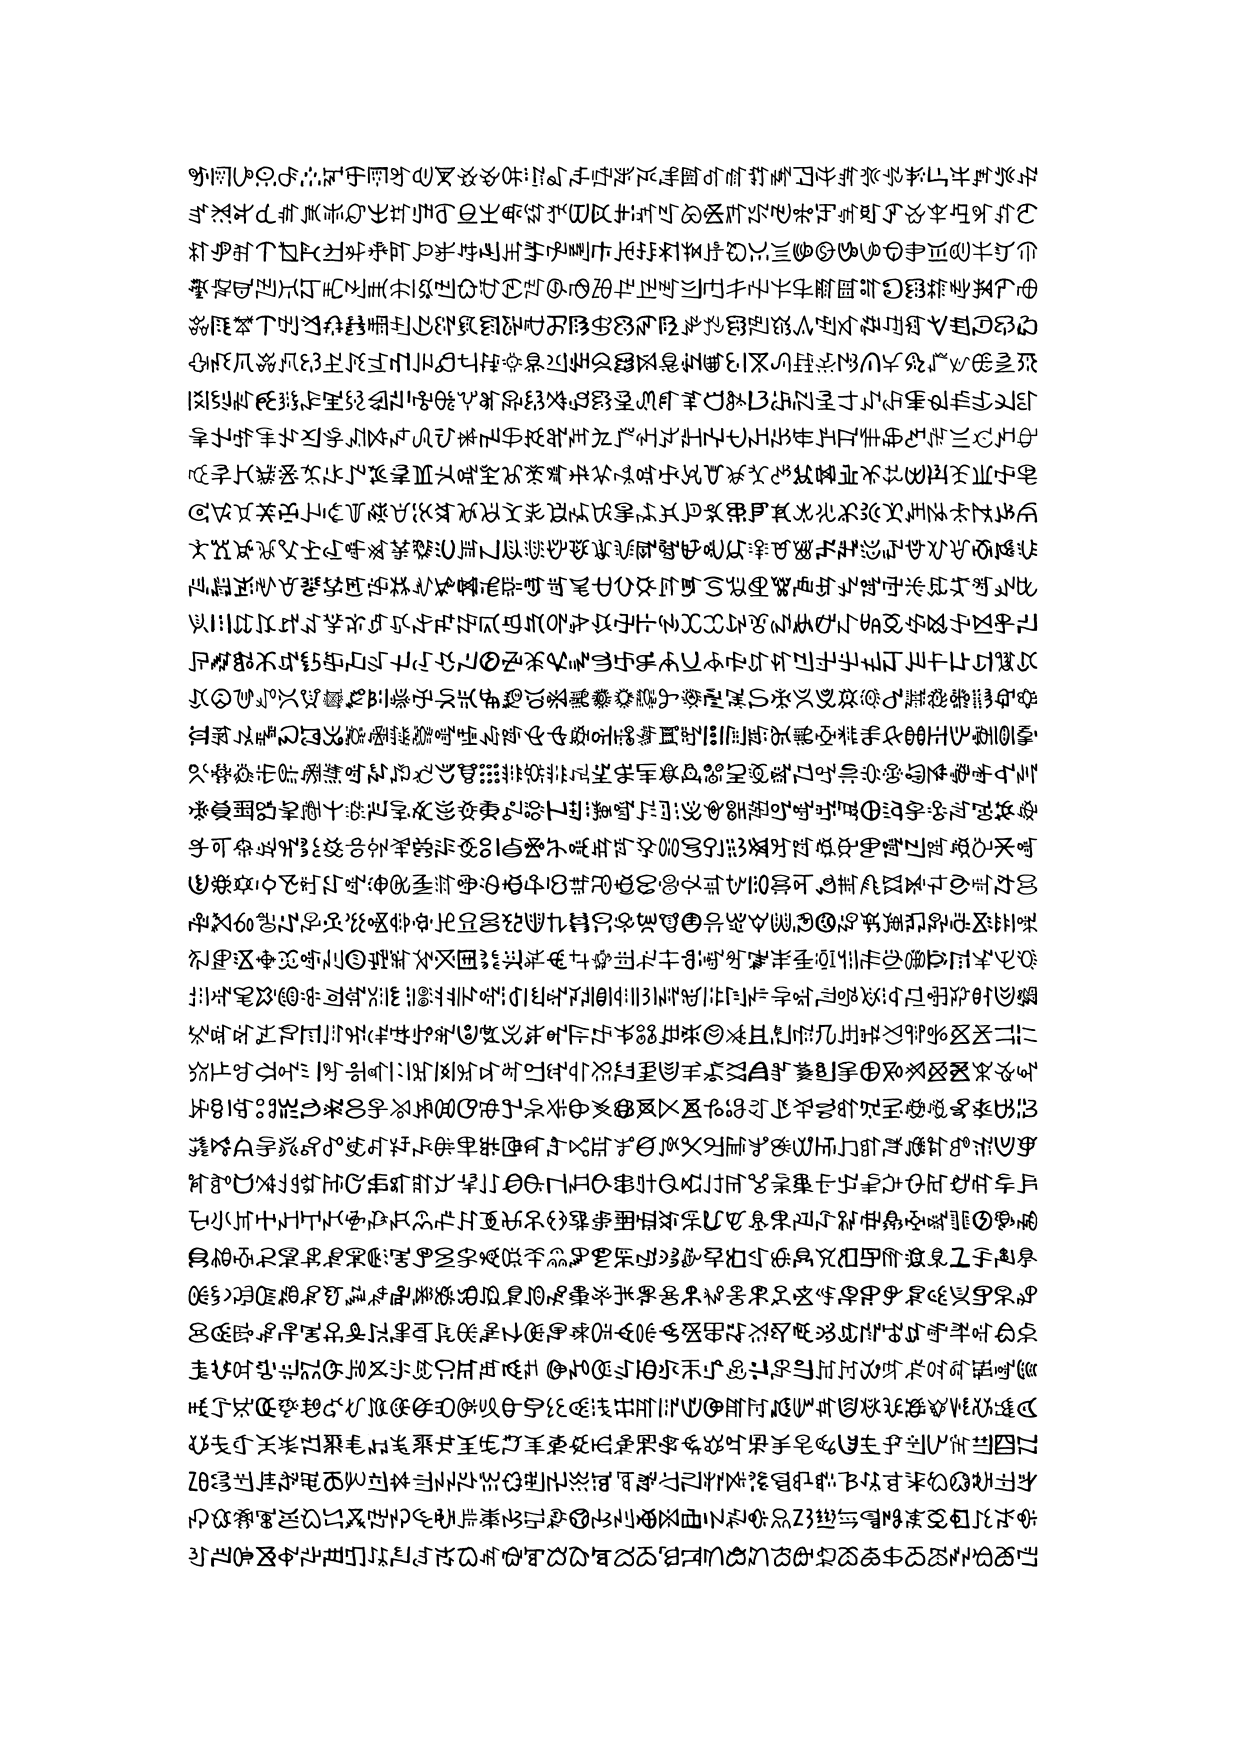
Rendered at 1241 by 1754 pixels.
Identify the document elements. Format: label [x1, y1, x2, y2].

text [187, 162, 1053, 1574]
